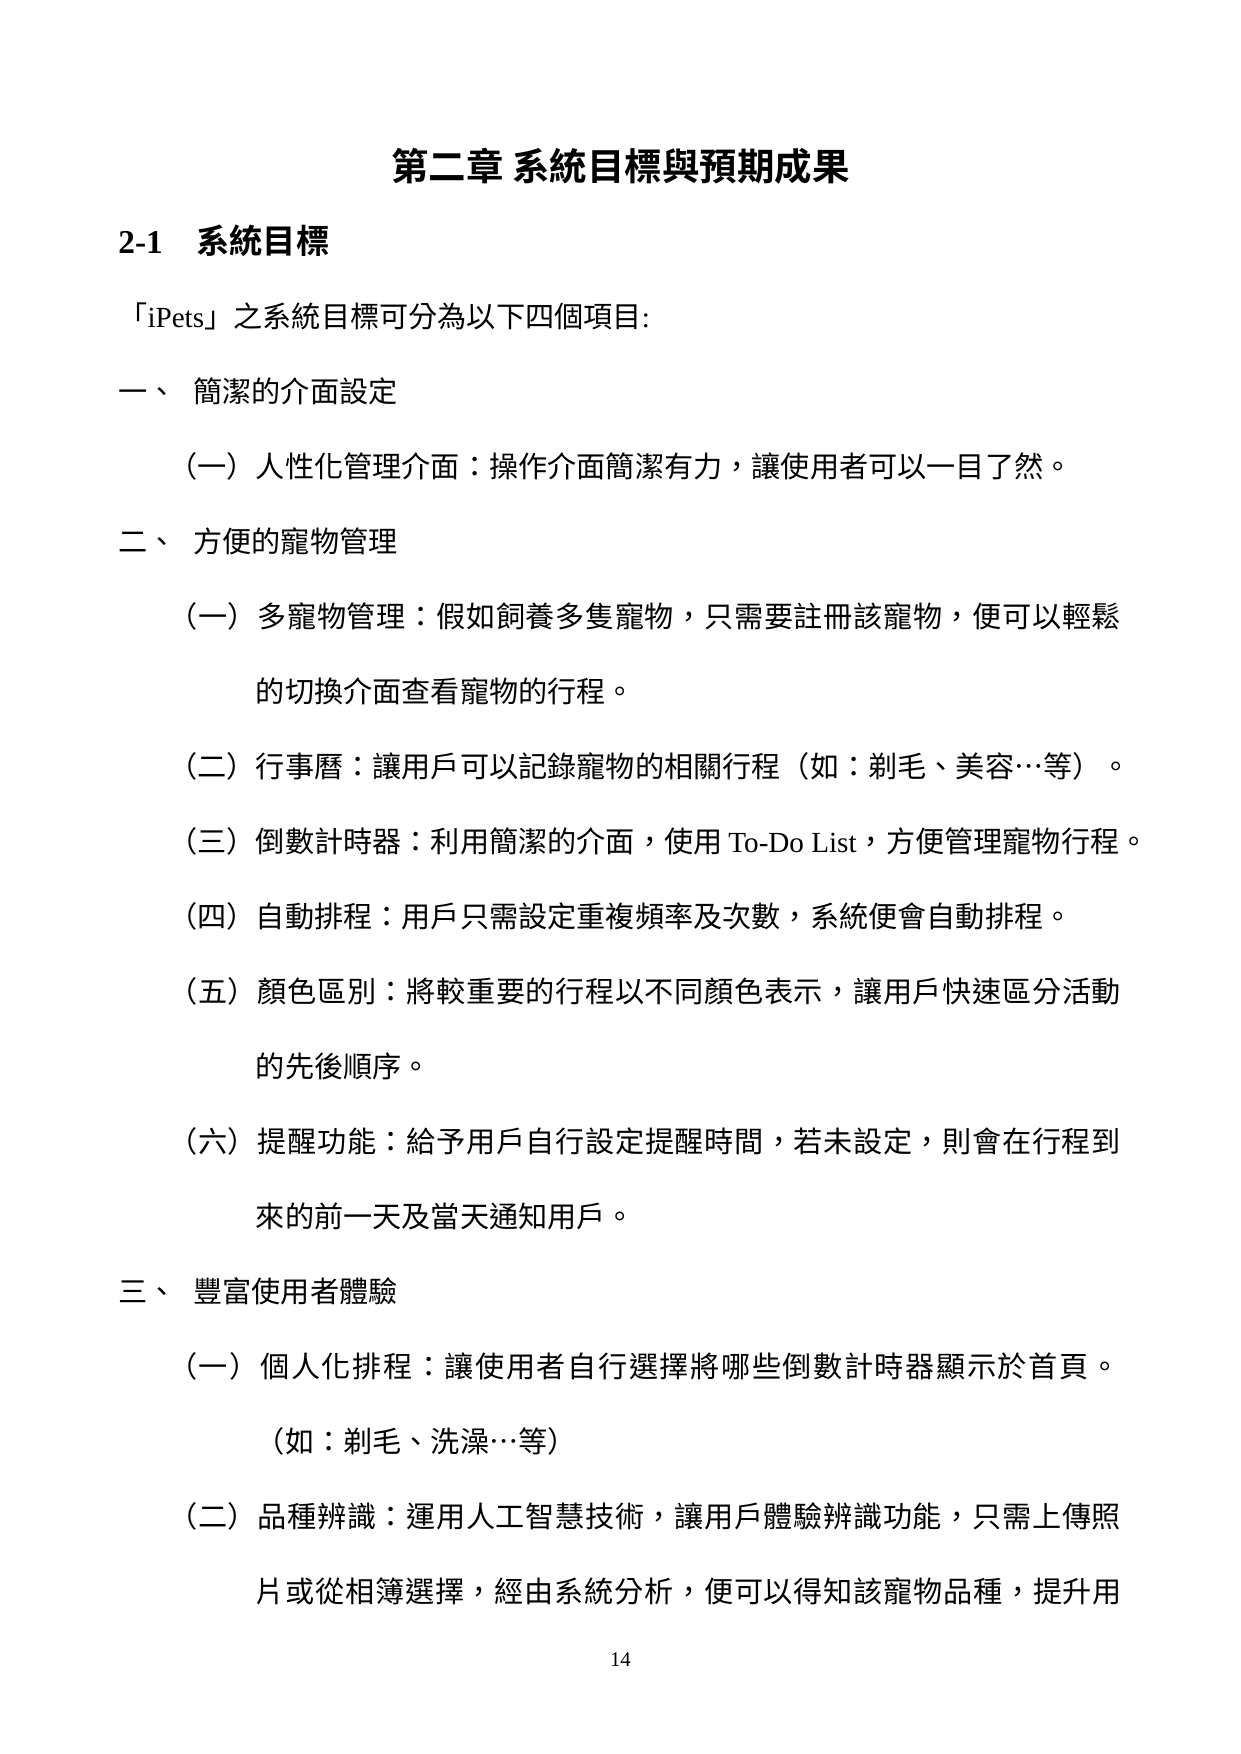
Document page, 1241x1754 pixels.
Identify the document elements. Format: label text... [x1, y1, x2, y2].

list 豐富使用者體驗 [118, 1252, 1122, 1327]
text （二）行事曆：讓用戶可以記錄寵物的相關行程（如：剃毛、美容…等）。 [168, 727, 1122, 802]
list 簡潔的介面設定 [118, 352, 1122, 427]
text （一）多寵物管理：假如飼養多隻寵物，只需要註冊該寵物，便可以輕鬆的切換介面查看寵物的行程。 [168, 577, 1122, 727]
subtitle 第二章 系統目標與預期成果 [118, 127, 1122, 202]
text （一）個人化排程：讓使用者自行選擇將哪些倒數計時器顯示於首頁。（如：剃毛、洗澡…等） [168, 1327, 1122, 1477]
text 「iPets」之系統目標可分為以下四個項目: [118, 277, 1122, 352]
text （五）顏色區別：將較重要的行程以不同顏色表示，讓用戶快速區分活動的先後順序。 [168, 952, 1122, 1102]
text （一）人性化管理介面：操作介面簡潔有力，讓使用者可以一目了然。 [168, 427, 1122, 502]
text （三）倒數計時器：利用簡潔的介面，使用To-Do List，方便管理寵物行程。 [168, 802, 1122, 877]
list 方便的寵物管理 [118, 502, 1122, 577]
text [168, 1477, 1122, 1627]
subtitle 2-1 系統目標 [118, 202, 1122, 277]
text （四）自動排程：用戶只需設定重複頻率及次數，系統便會自動排程。 [168, 877, 1122, 952]
text （六）提醒功能：給予用戶自行設定提醒時間，若未設定，則會在行程到來的前一天及當天通知用戶。 [168, 1102, 1122, 1252]
